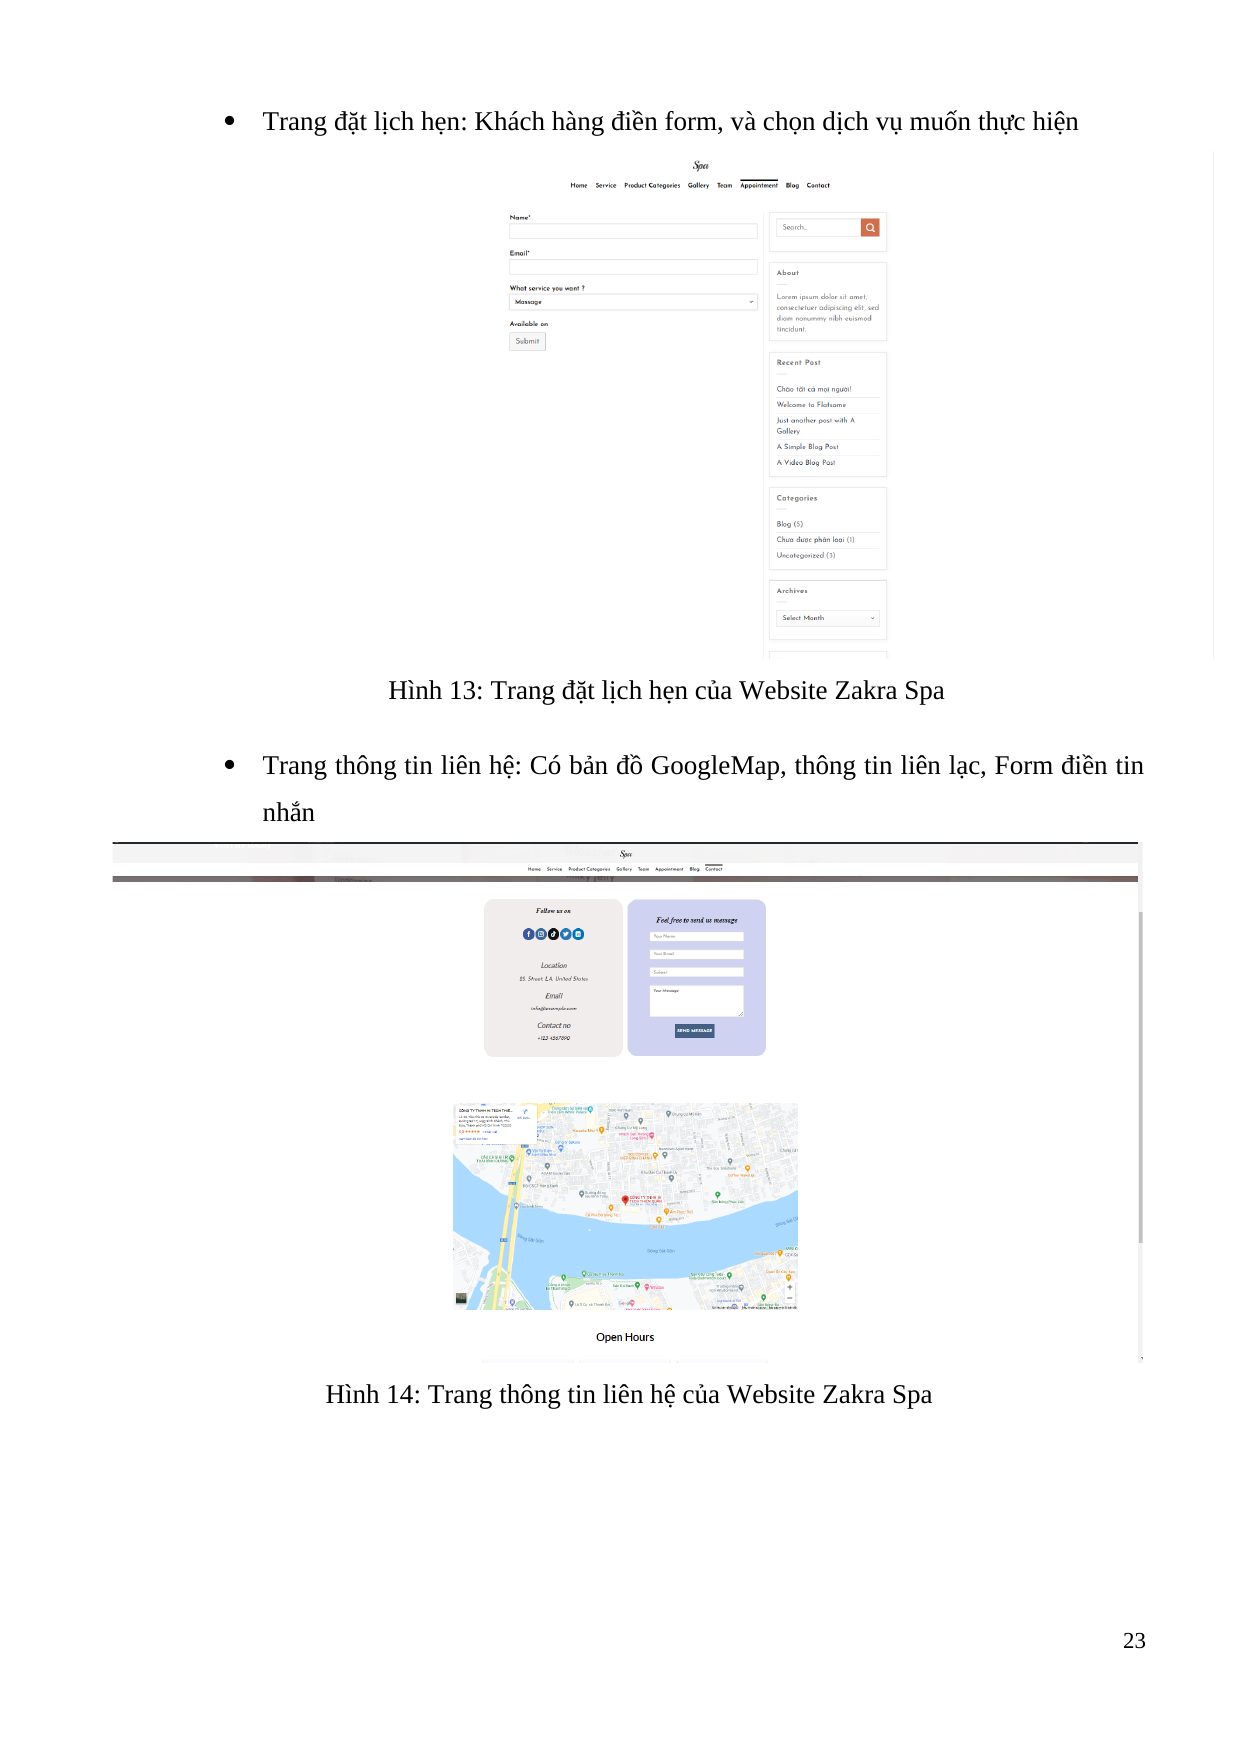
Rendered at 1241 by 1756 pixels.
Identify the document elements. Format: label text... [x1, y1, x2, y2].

text Hình 13: Trang đặt lịch hẹn của Website Zakra Spa [112, 674, 1146, 705]
picture [112, 842, 1143, 1363]
list Trang thông tin liên hệ: Có bản đồ GoogleMap, thông tin liên lạc, Form điền tin nhắn [225, 749, 1146, 827]
list Trang đặt lịch hẹn: Khách hàng điền form, và chọn dịch vụ muốn thực hiện [225, 105, 1146, 136]
text Hình 14: Trang thông tin liên hệ của Website Zakra Spa [112, 1378, 1146, 1409]
picture [187, 151, 1214, 659]
